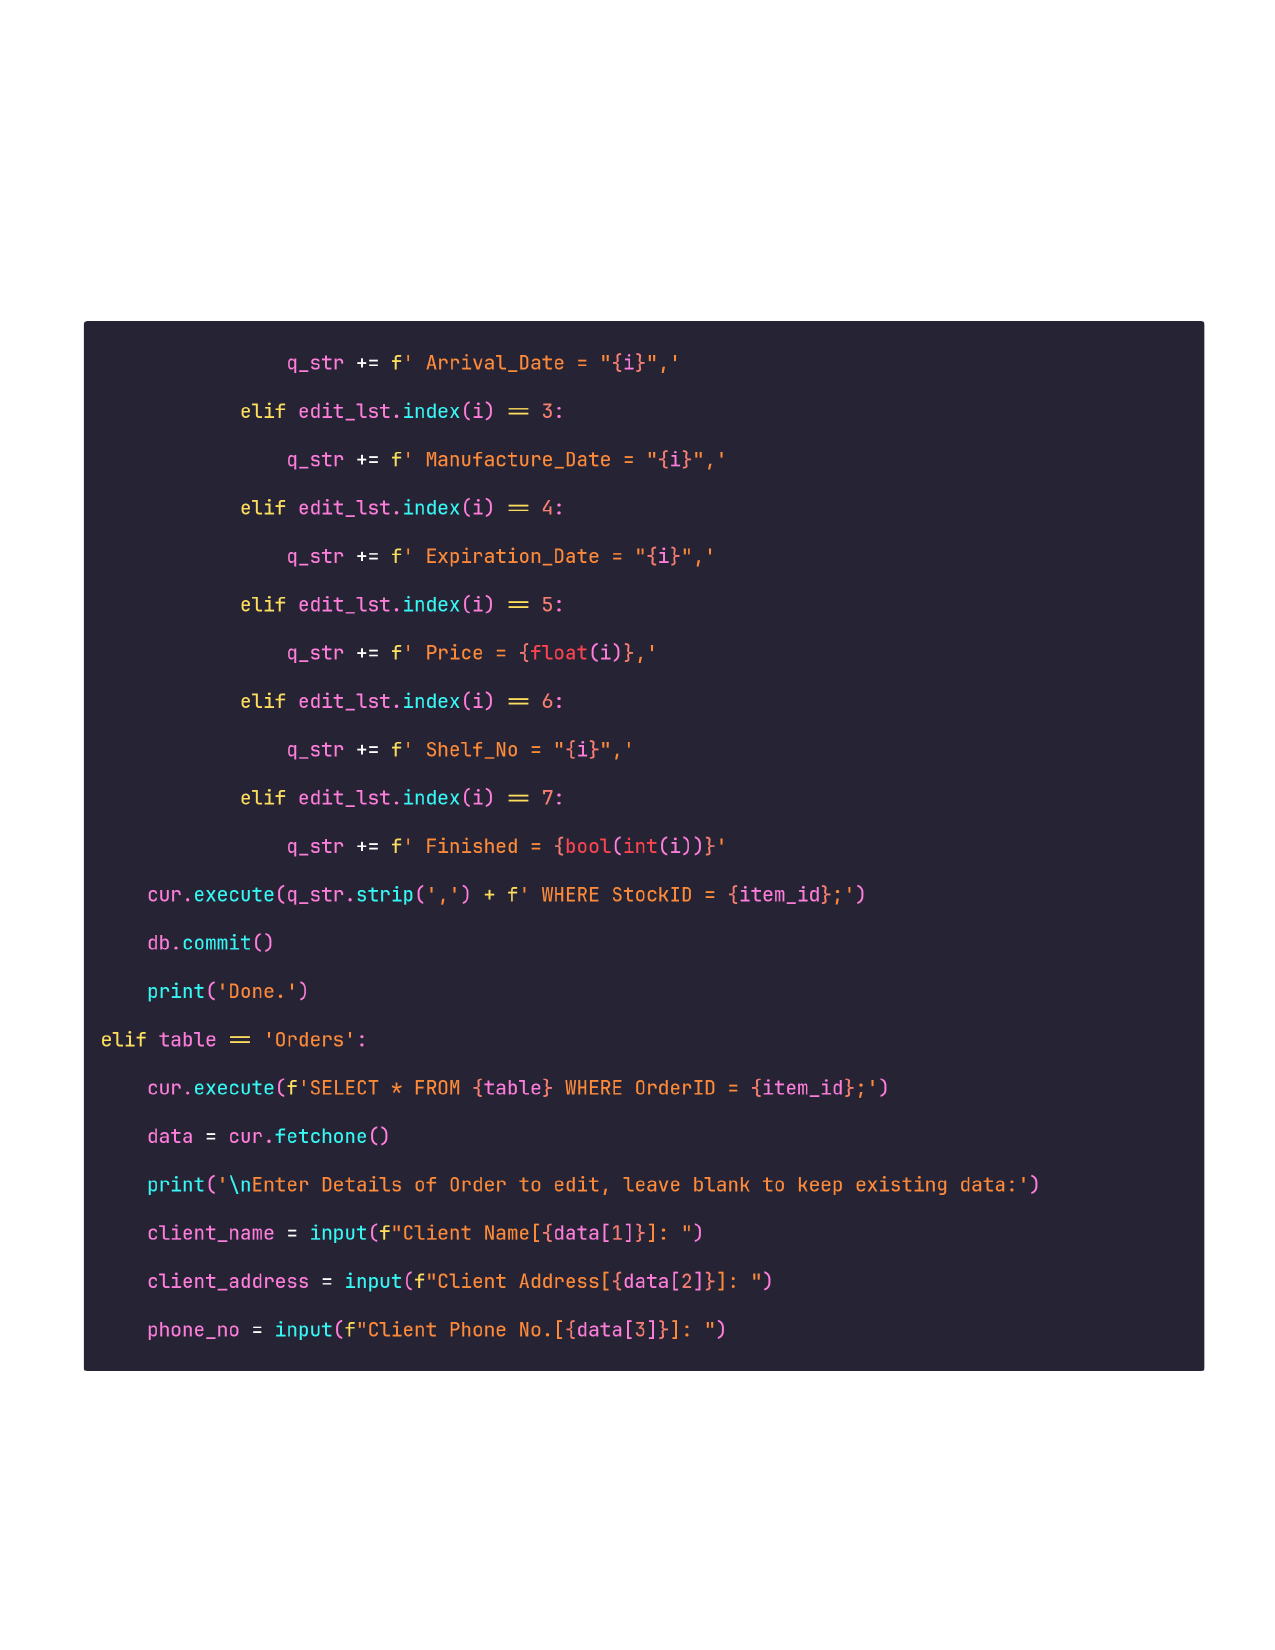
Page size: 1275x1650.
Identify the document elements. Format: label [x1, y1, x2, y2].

picture [83, 321, 1205, 1371]
